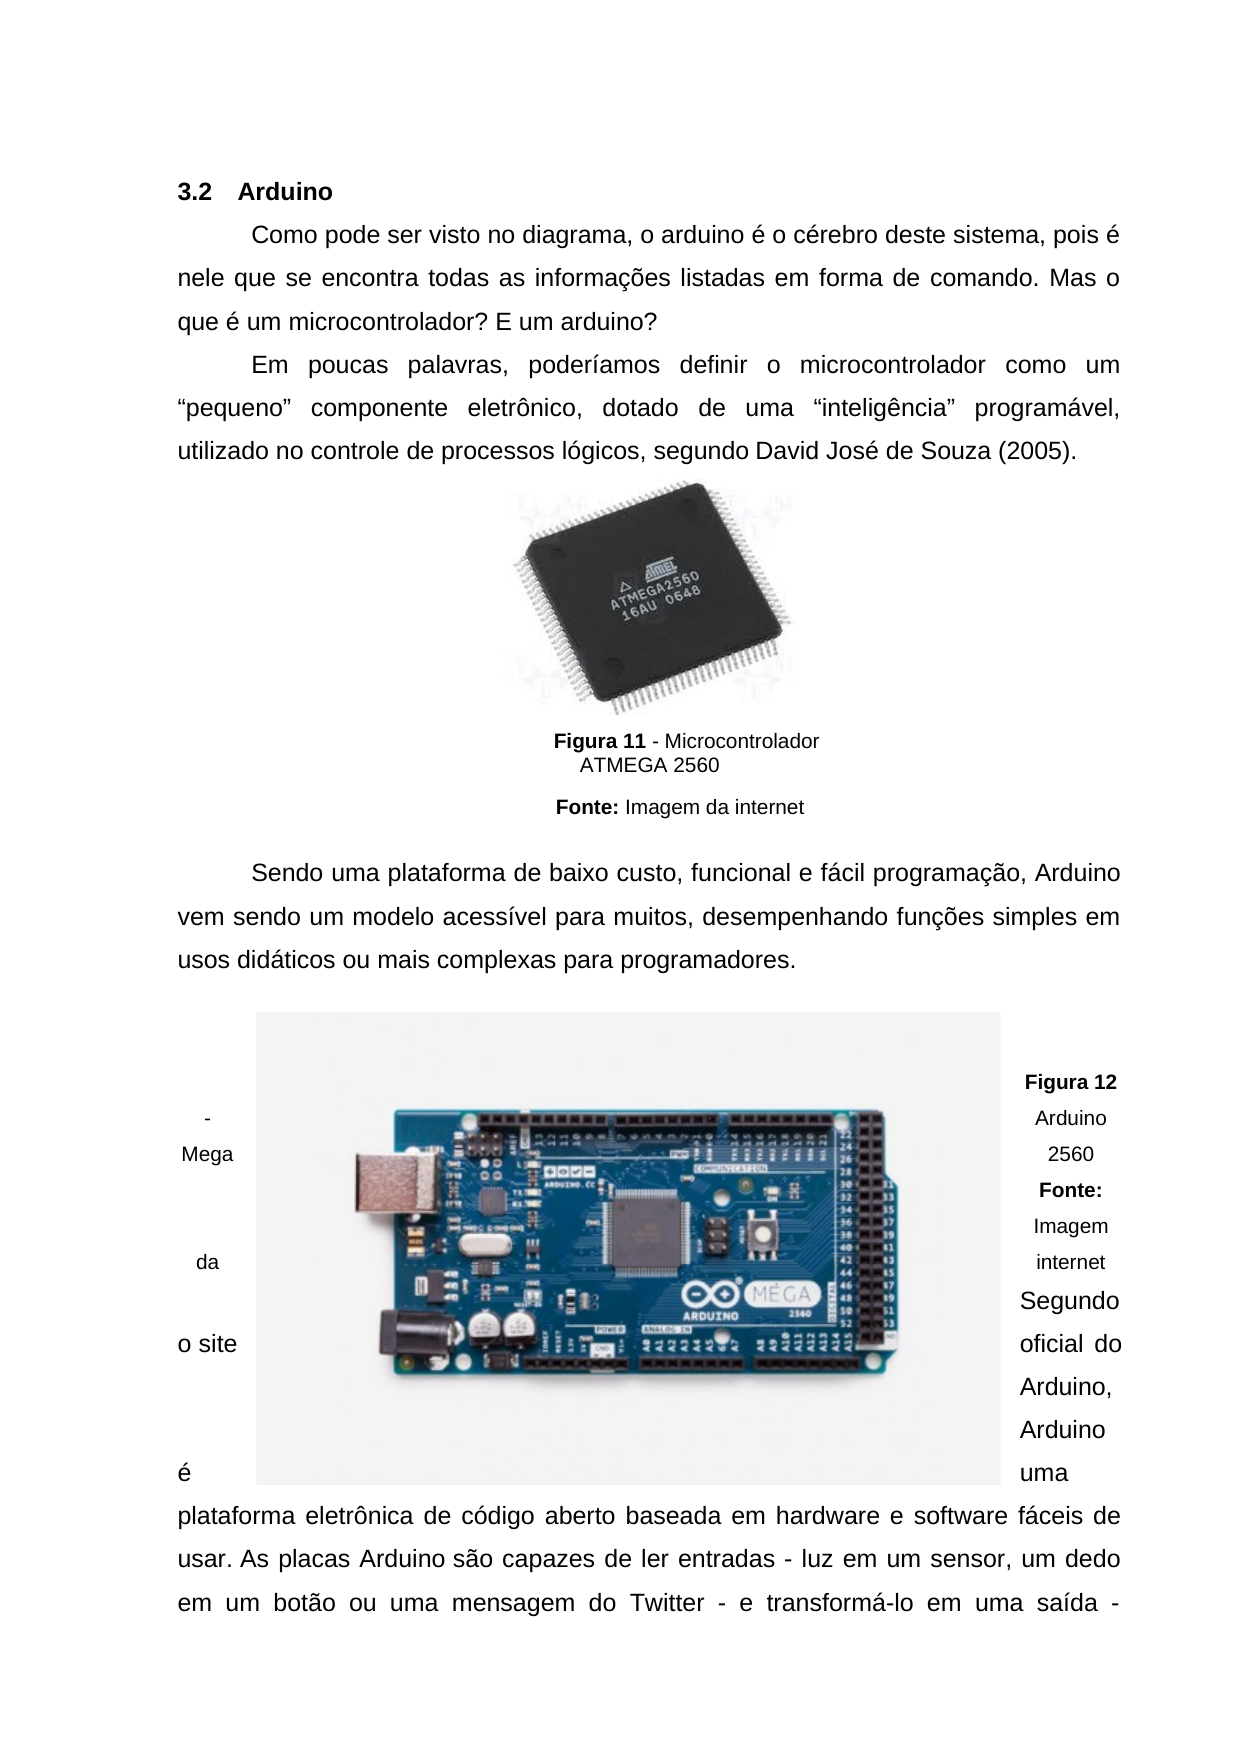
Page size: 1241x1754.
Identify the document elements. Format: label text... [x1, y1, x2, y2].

picture [492, 479, 808, 716]
text Sendo uma plataforma de baixo custo, funcional e fácil programação, Arduino vem sendo um modelo acessível para muitos, desempenhando funções simples em usos didáticos ou mais complexas para programadores. [177, 858, 1122, 973]
picture [256, 1012, 1001, 1485]
text Fonte: Imagem da internet [177, 480, 1122, 819]
text Figura 12 - Arduino Mega 2560 [1001, 1070, 1122, 1166]
subtitle Arduino [177, 177, 1122, 206]
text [177, 1286, 1122, 1616]
text Fonte: Imagem da internet [177, 1178, 256, 1274]
text Figura 12 - Arduino Mega 2560 [177, 1070, 256, 1166]
text Em poucas palavras, poderíamos definir o microcontrolador como um “pequeno” componente eletrônico, dotado de uma “inteligência” programável, utilizado no controle de processos lógicos, segundo David José de Souza (2005). [177, 350, 1122, 465]
text Como pode ser visto no diagrama, o arduino é o cérebro deste sistema, pois é nele que se encontra todas as informações listadas em forma de comando. Mas o que é um microcontrolador? E um arduino? [177, 220, 1122, 335]
text Fonte: Imagem da internet [1001, 1178, 1122, 1274]
